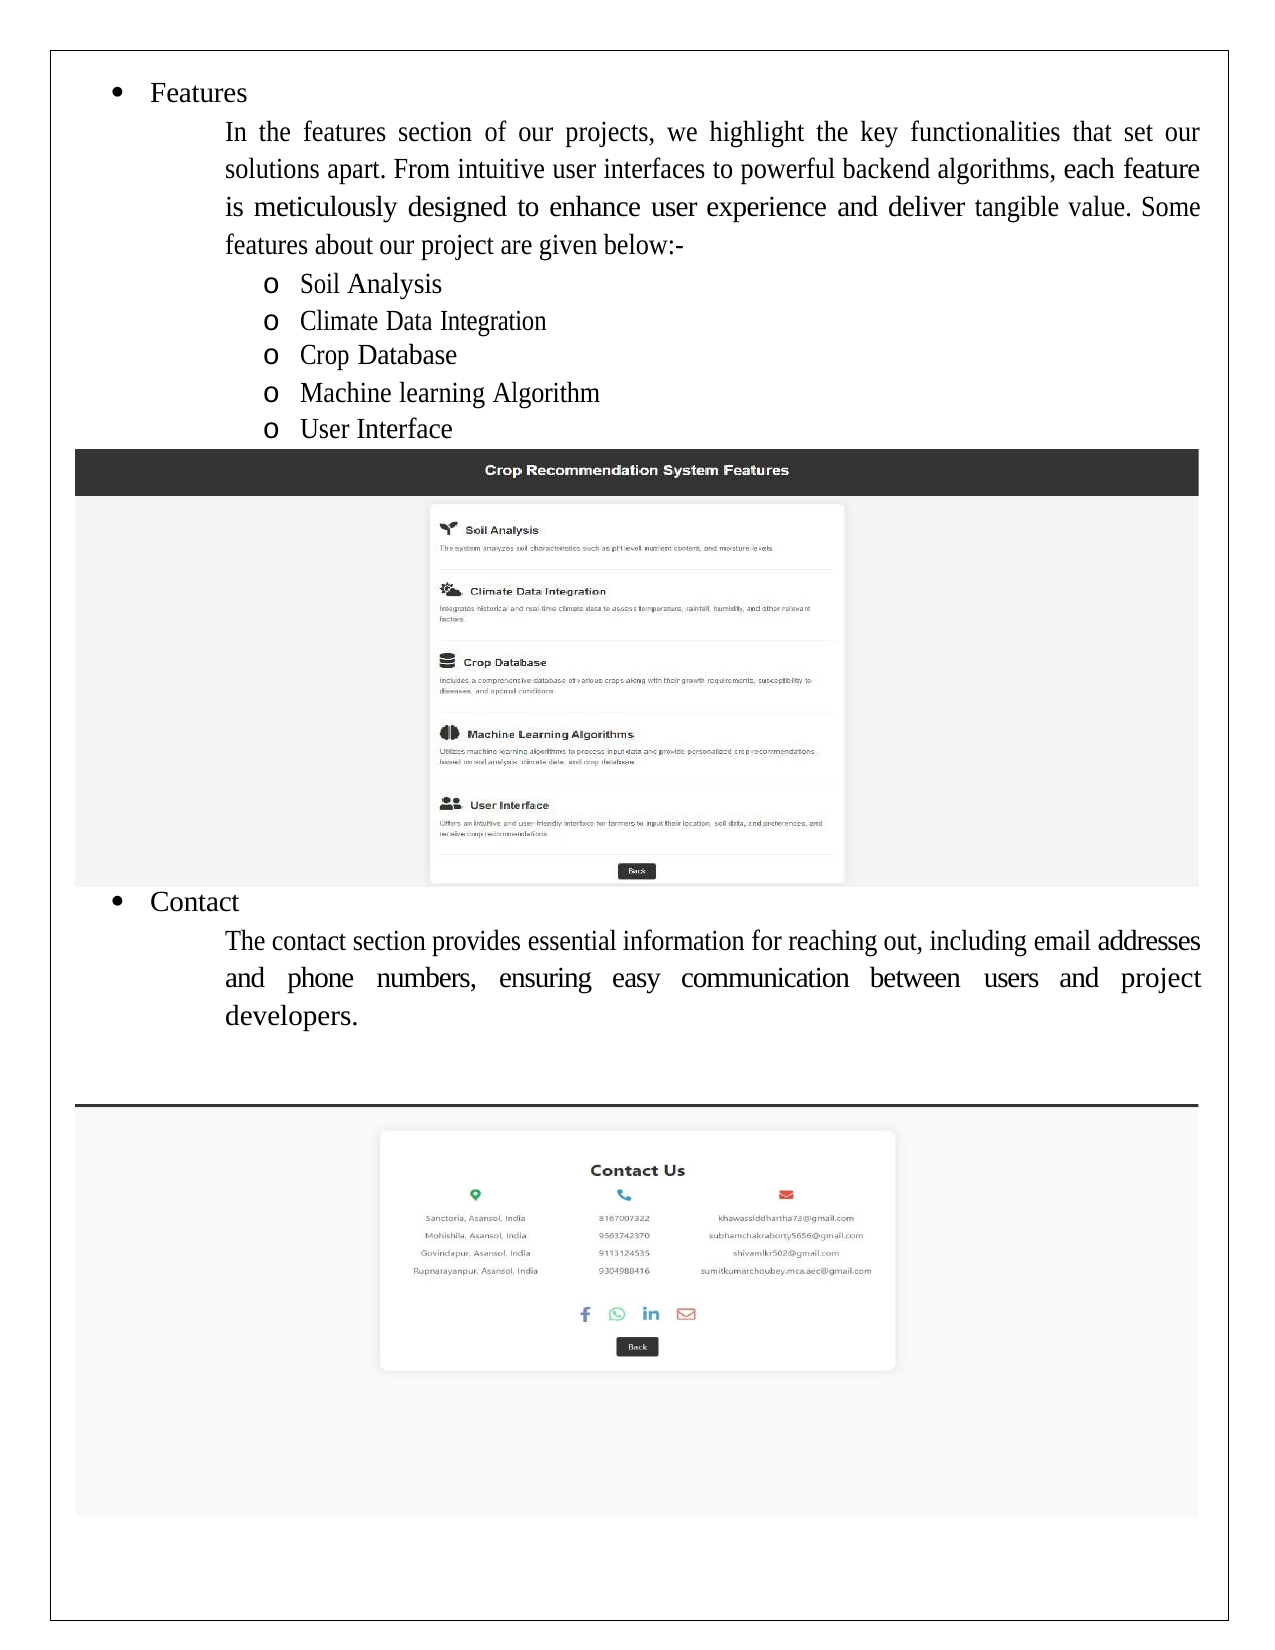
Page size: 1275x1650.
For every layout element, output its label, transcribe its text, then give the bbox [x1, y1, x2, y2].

list Features [112, 75, 1228, 109]
list Climate Data Integration [262, 301, 1228, 337]
list Contact [112, 884, 1228, 918]
list Soil Analysis [262, 265, 1228, 301]
list User Interface [262, 409, 1228, 446]
picture [75, 1104, 1199, 1517]
text The contact section provides essential information for reaching out, including email addresses and phone numbers, ensuring easy communication between users and project developers. [225, 923, 1202, 1032]
picture [75, 449, 1199, 887]
list Crop Database [262, 337, 1228, 373]
text In the features section of our projects, we highlight the key functionalities that set our solutions apart. From intuitive user interfaces to powerful backend algorithms, each feature is meticulously designed to enhance user experience and deliver tangible value. Some features about our project are given below:- [225, 114, 1201, 261]
list Machine learning Algorithm [262, 373, 1228, 409]
